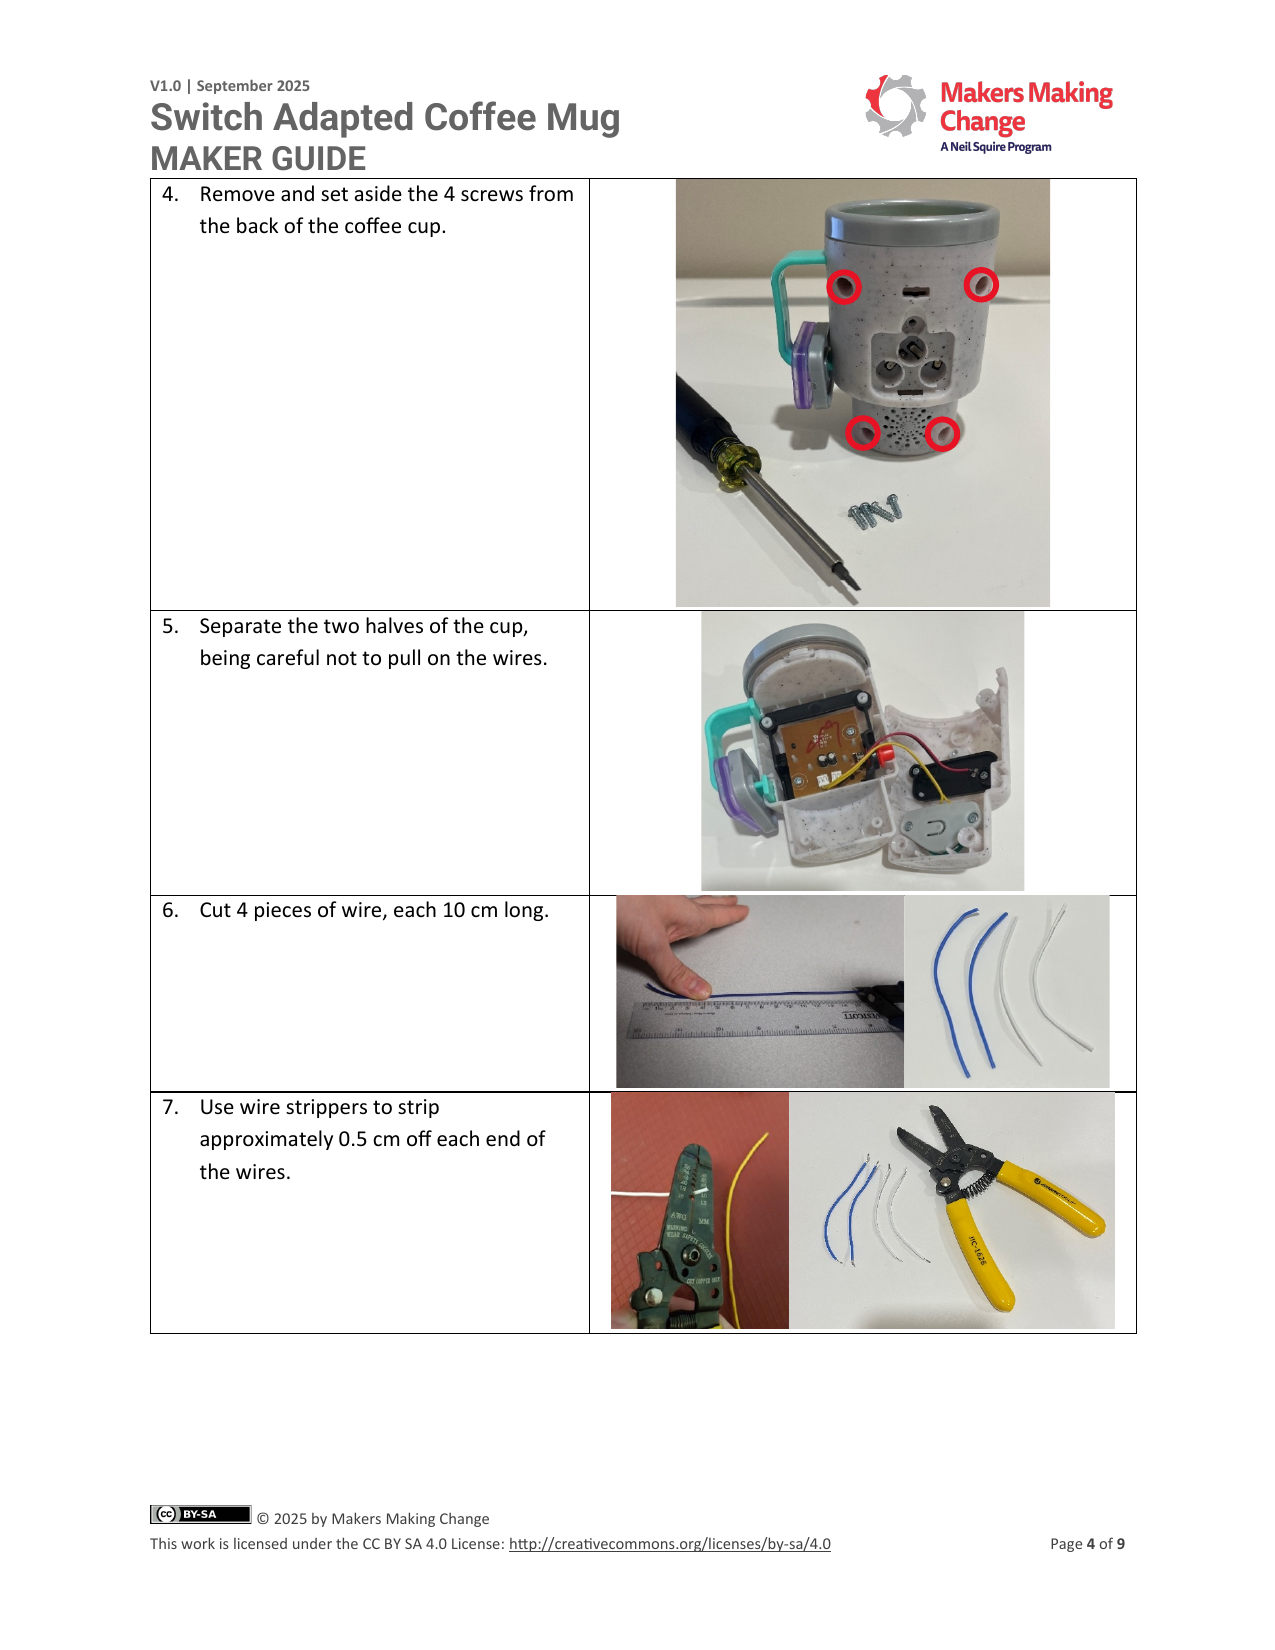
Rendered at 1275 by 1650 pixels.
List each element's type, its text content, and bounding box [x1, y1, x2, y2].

table_cell [590, 611, 1136, 894]
picture [701, 611, 1025, 891]
table_cell [590, 1093, 1136, 1332]
table_header [590, 179, 1136, 610]
table_cell Cut 4 pieces of wire, each 10 cm long. [151, 896, 589, 1091]
table_cell Separate the two halves of the cup, being careful not to pull on the wires. [151, 611, 589, 894]
table_cell [590, 896, 1136, 1091]
picture [611, 1092, 1115, 1329]
picture [150, 1505, 252, 1524]
picture [865, 75, 1113, 154]
picture [616, 895, 1110, 1088]
picture [675, 179, 1051, 607]
table_header Remove and set aside the 4 screws from the back of the coffee cup. [151, 179, 589, 610]
table_cell Use wire strippers to strip approximately 0.5 cm off each end of the wires. [151, 1093, 589, 1332]
